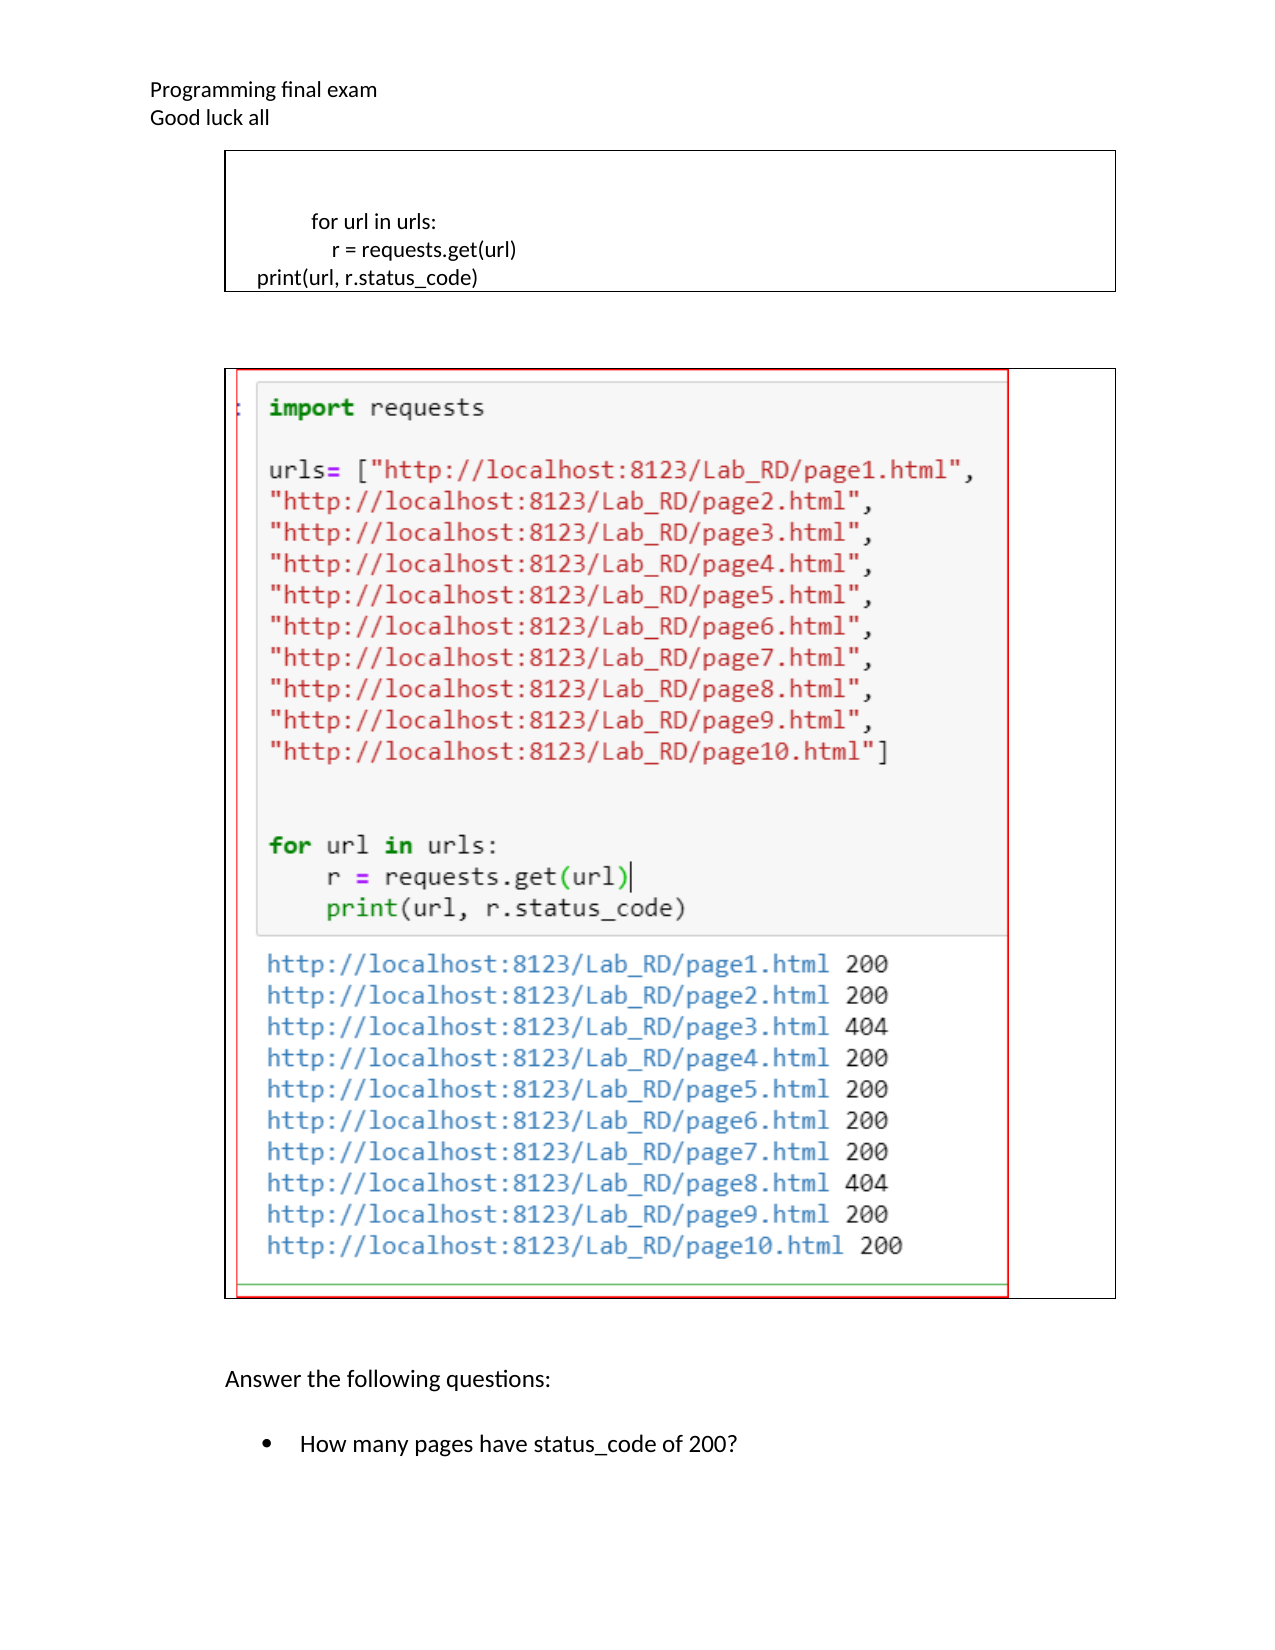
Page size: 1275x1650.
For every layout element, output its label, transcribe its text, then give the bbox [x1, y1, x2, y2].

list Answer the following questions: [225, 1364, 1125, 1394]
list How many pages have status_code of 200? [262, 1428, 1125, 1459]
picture [236, 369, 1009, 1298]
table_header [1009, 369, 1115, 1298]
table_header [226, 151, 1115, 291]
table_header [226, 369, 236, 1298]
